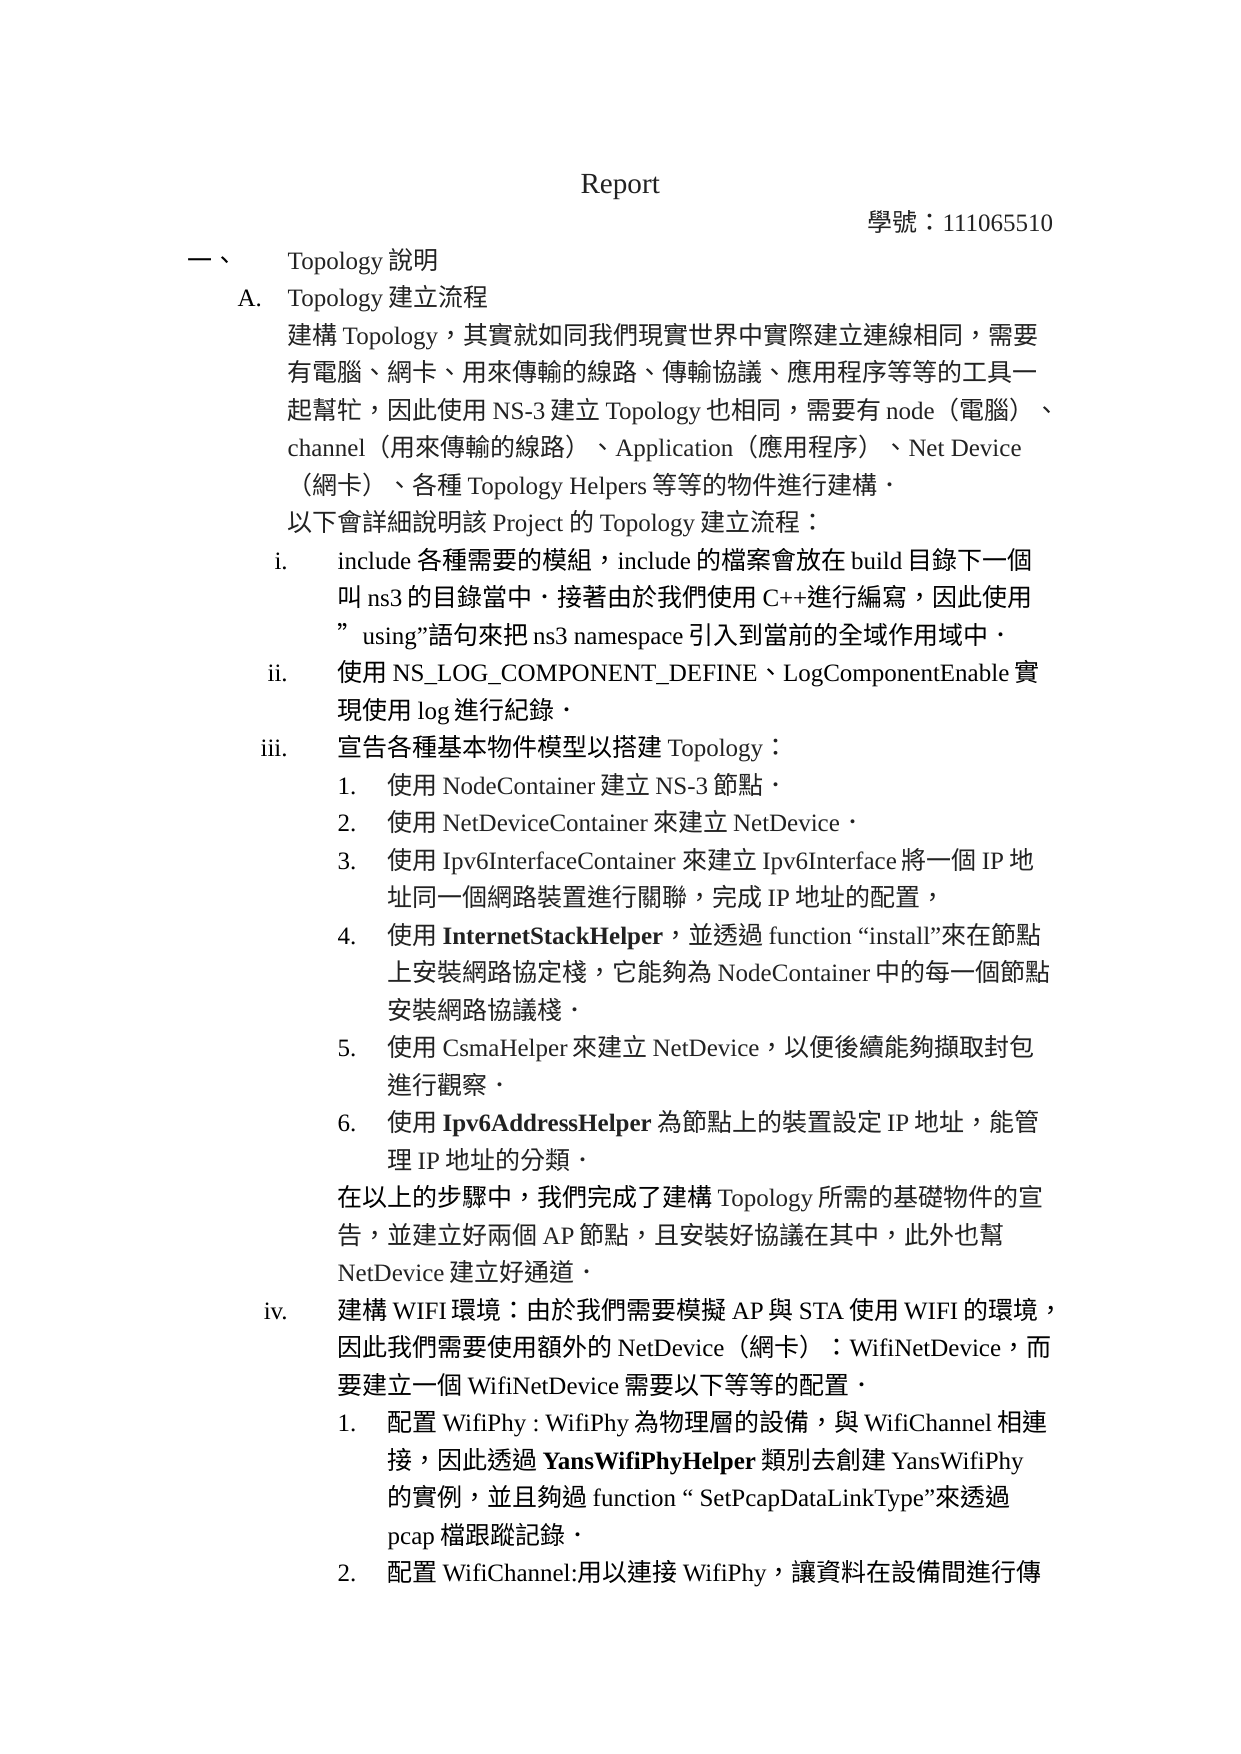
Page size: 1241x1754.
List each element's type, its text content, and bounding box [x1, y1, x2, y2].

text 在以上的步驟中，我們完成了建構Topology所需的基礎物件的宣告，並建立好兩個AP節點，且安裝好協議在其中，此外也幫NetDevice建立好通道． [337, 1177, 1053, 1289]
list 使用Ipv6AddressHelper為節點上的裝置設定IP地址，能管理IP地址的分類． [337, 1102, 1053, 1177]
list 建構WIFI環境：由於我們需要模擬AP與STA使用WIFI的環境，因此我們需要使用額外的NetDevice（網卡）：WifiNetDevice，而要建立一個WifiNetDevice需要以下等等的配置． [287, 1289, 1053, 1402]
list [337, 1552, 1053, 1589]
list Topology建立流程 [237, 277, 1053, 314]
text Report [187, 164, 1053, 202]
list 使用InternetStackHelper，並透過function “install”來在節點上安裝網路協定棧，它能夠為NodeContainer中的每一個節點安裝網路協議棧． [337, 914, 1053, 1027]
text 學號：111065510 [187, 202, 1053, 239]
list 以下會詳細說明該Project 的Topology建立流程： [287, 502, 1053, 539]
list 使用Ipv6InterfaceContainer 來建立Ipv6Interface將一個IP地址同一個網路裝置進行關聯，完成IP 地址的配置， [337, 839, 1053, 914]
list include 各種需要的模組，include的檔案會放在build目錄下一個叫ns3的目錄當中．接著由於我們使用C++進行編寫，因此使用”using”語句來把ns3 namespace引入到當前的全域作用域中． [287, 539, 1053, 652]
list Topology說明 [187, 239, 1053, 277]
list 使用CsmaHelper來建立NetDevice，以便後續能夠擷取封包進行觀察． [337, 1027, 1053, 1102]
list 使用NodeContainer建立NS-3節點． [337, 764, 1053, 802]
list 使用NetDeviceContainer來建立NetDevice． [337, 802, 1053, 839]
list 宣告各種基本物件模型以搭建Topology： [287, 727, 1053, 764]
list 建構Topology，其實就如同我們現實世界中實際建立連線相同，需要有電腦、網卡、用來傳輸的線路、傳輸協議、應用程序等等的工具一起幫牤，因此使用NS-3建立Topology也相同，需要有node（電腦）、channel（用來傳輸的線路）、Application（應用程序）、Net Device（網卡）、各種Topology Helpers等等的物件進行建構． [287, 314, 1053, 502]
list 配置WifiPhy : WifiPhy為物理層的設備，與WifiChannel相連接，因此透過YansWifiPhyHelper類別去創建YansWifiPhy的實例，並且夠過function “ SetPcapDataLinkType”來透過pcap檔跟蹤記錄． [337, 1402, 1053, 1552]
list 使用NS_LOG_COMPONENT_DEFINE、LogComponentEnable實現使用log進行紀錄． [287, 652, 1053, 727]
